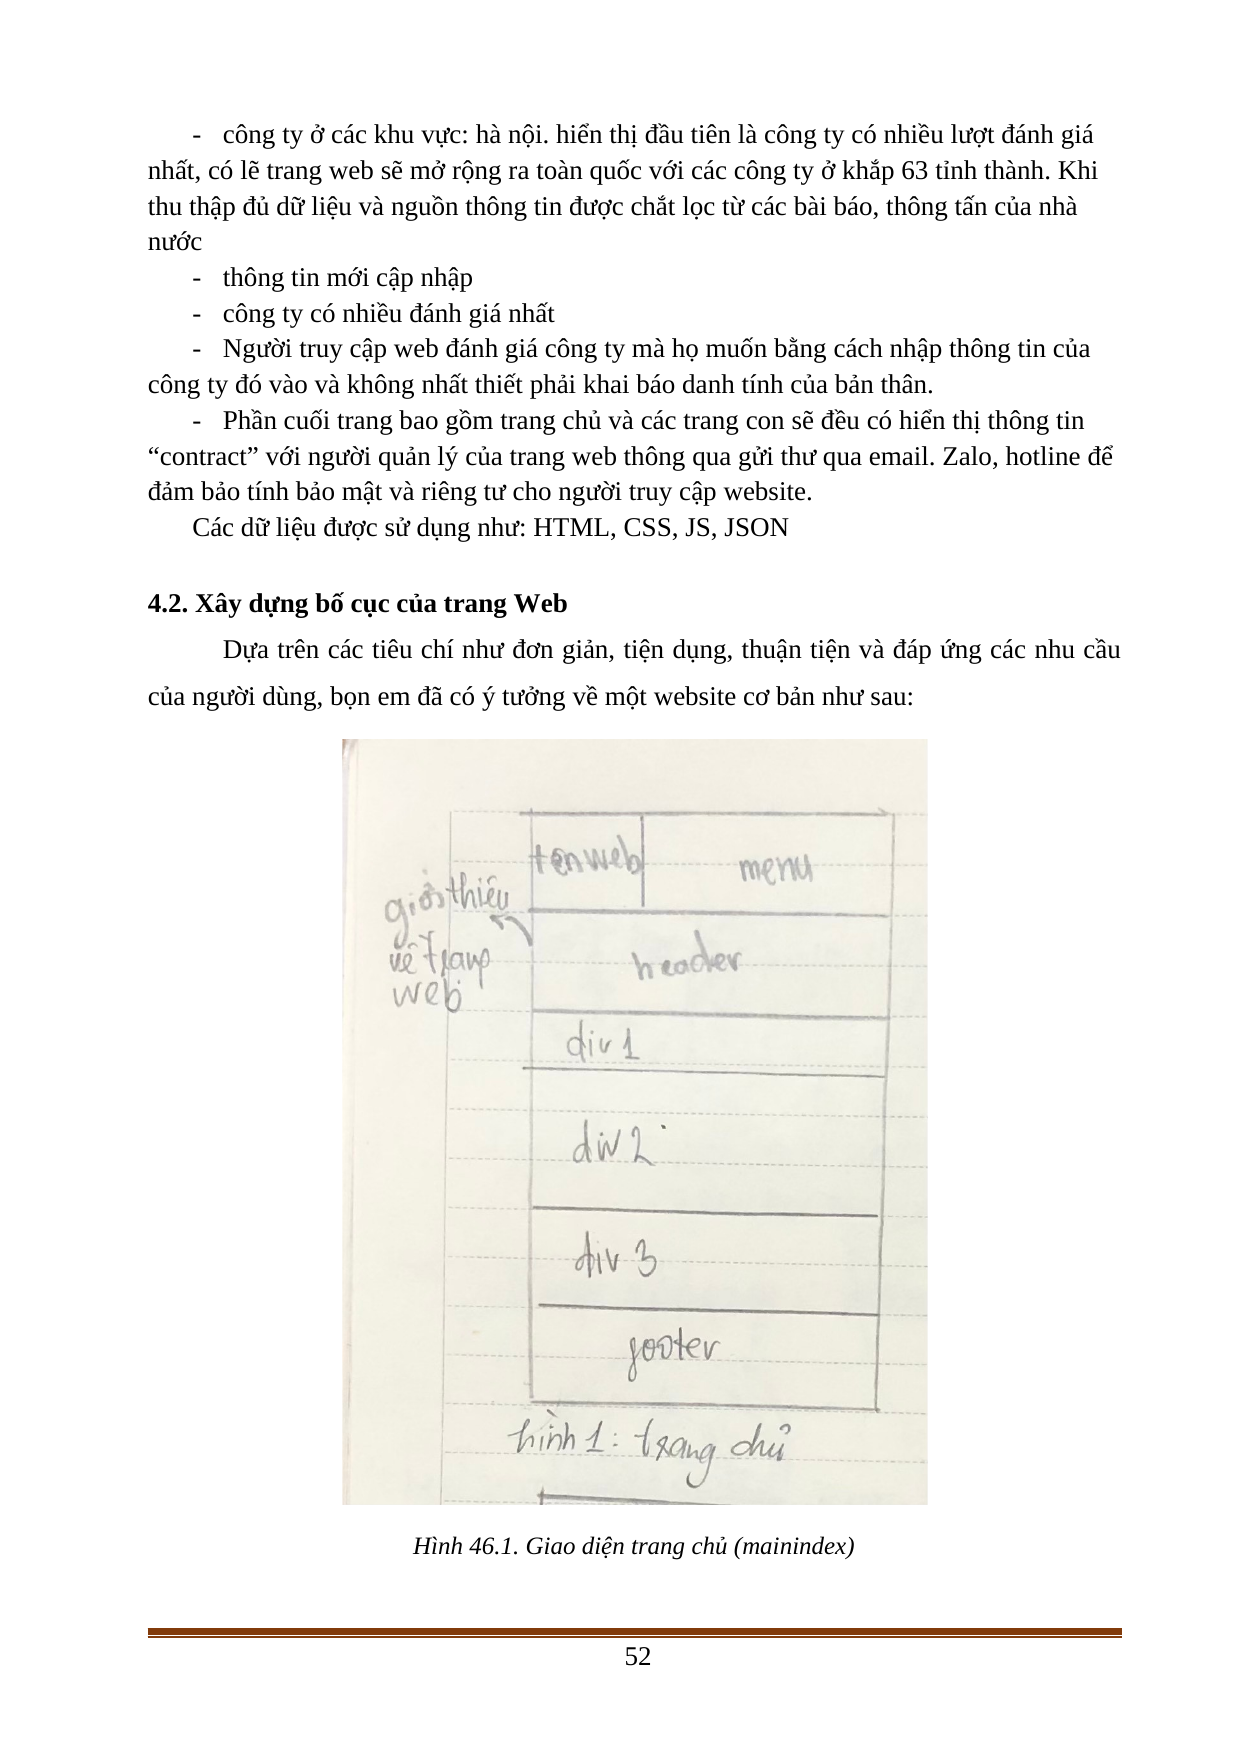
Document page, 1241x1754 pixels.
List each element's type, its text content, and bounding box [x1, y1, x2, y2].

text Dựa trên các tiêu chí như đơn giản, tiện dụng, thuận tiện và đáp ứng các nhu cầu của người dùng, bọn em đã có ý tưởng về một website cơ bản như sau: [148, 633, 1122, 711]
list công ty ở các khu vực: hà nội. hiển thị đầu tiên là công ty có nhiều lượt đánh giá nhất, có lẽ trang web sẽ mở rộng ra toàn quốc với các công ty ở khắp 63 tỉnh thành. Khi thu thập đủ dữ liệu và nguồn thông tin được chắt lọc từ các bài báo, thông tấn của nhà nước [148, 118, 1122, 256]
list thông tin mới cập nhập [148, 261, 1122, 292]
list công ty có nhiều đánh giá nhất [148, 297, 1122, 328]
list Phần cuối trang bao gồm trang chủ và các trang con sẽ đều có hiển thị thông tin “contract” với người quản lý của trang web thông qua gửi thư qua email. Zalo, hotline để đảm bảo tính bảo mật và riêng tư cho người truy cập website. [148, 404, 1122, 507]
list Người truy cập web đánh giá công ty mà họ muốn bằng cách nhập thông tin của công ty đó vào và không nhất thiết phải khai báo danh tính của bản thân. [148, 332, 1122, 399]
picture [342, 739, 928, 1505]
subtitle 4.2. Xây dựng bố cục của trang Web [148, 587, 1122, 618]
text Các dữ liệu được sử dụng như: HTML, CSS, JS, JSON [192, 511, 1122, 542]
